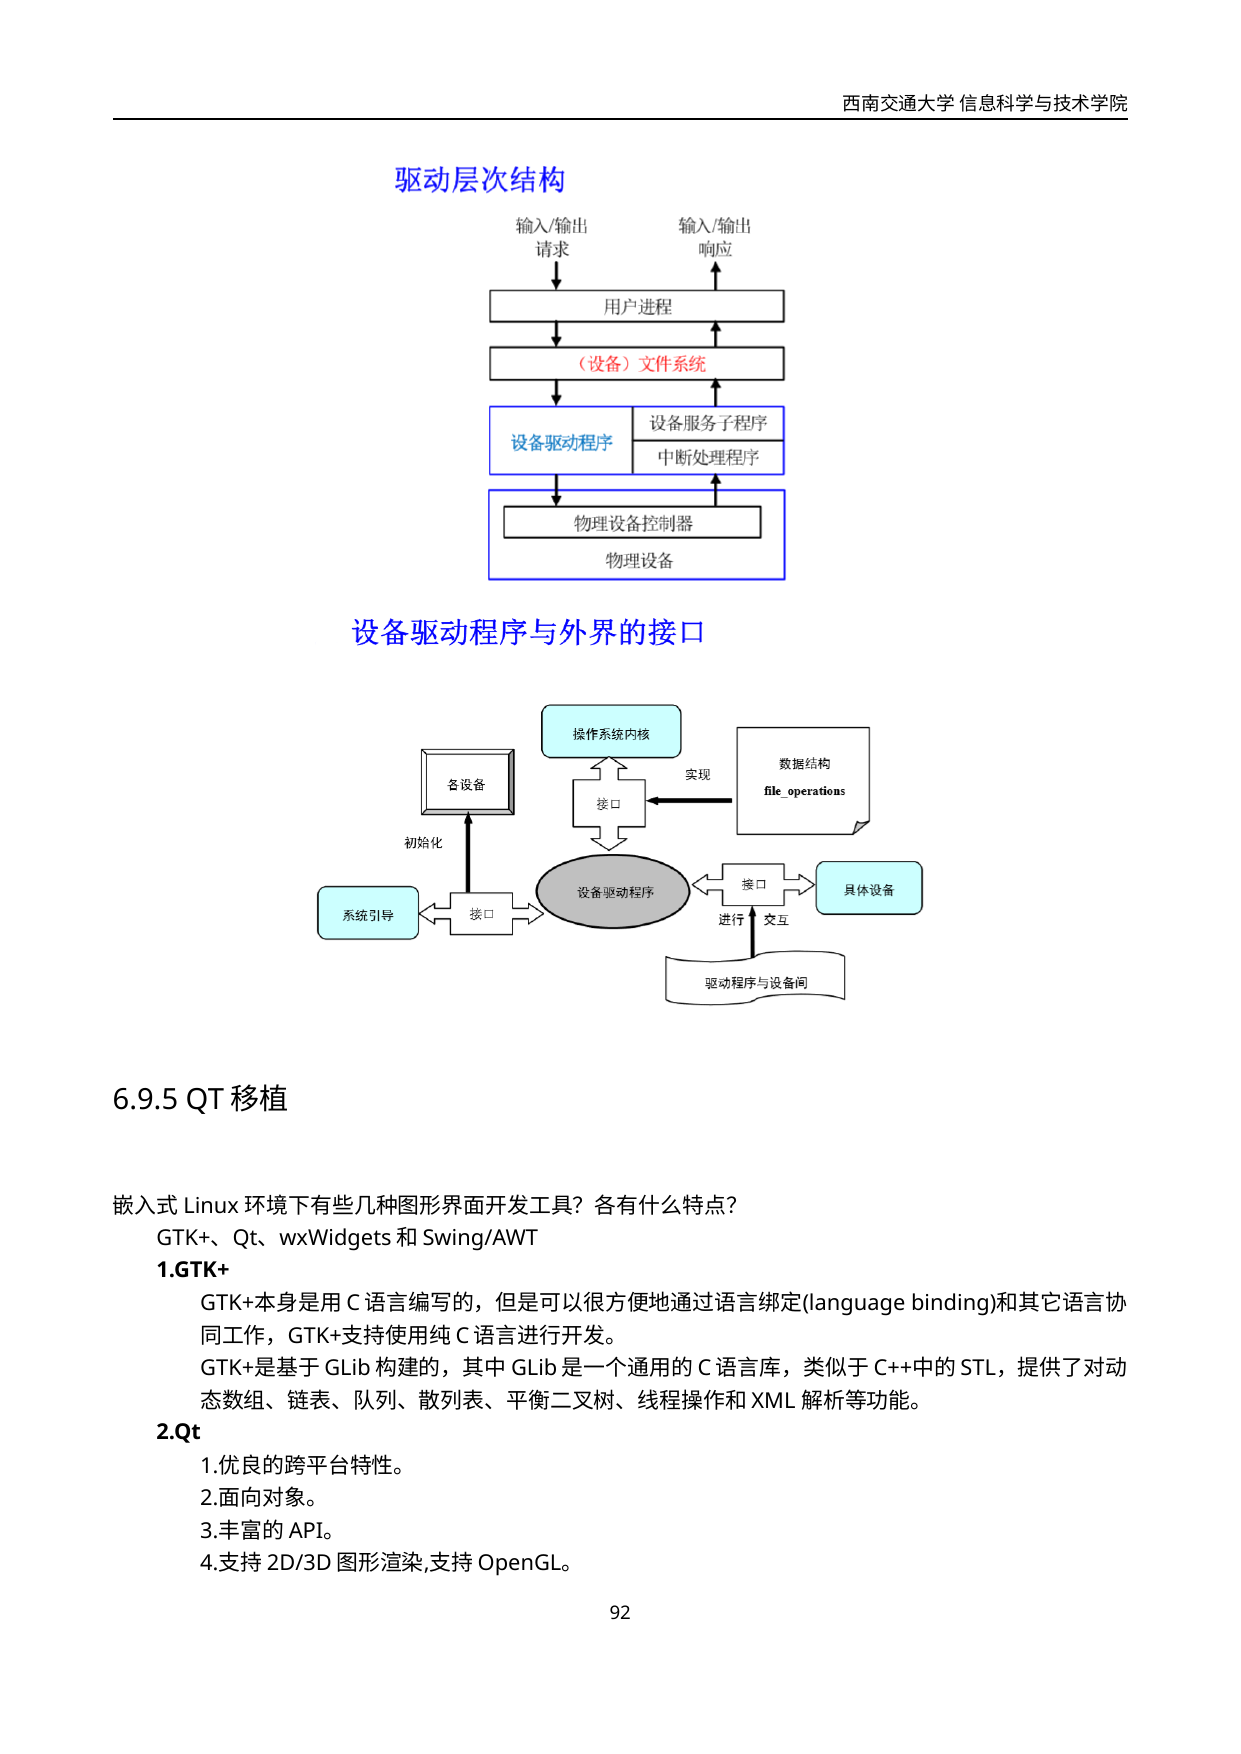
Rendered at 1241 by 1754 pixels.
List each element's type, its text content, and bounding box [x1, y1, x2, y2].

picture [309, 614, 931, 1020]
text GTK+是基于GLib构建的，其中GLib是一个通用的C语言库，类似于C++中的STL，提供了对动态数组、链表、队列、散列表、平衡二叉树、线程操作和XML 解析等功能。 [200, 1350, 1128, 1415]
text 4.支持2D/3D图形渲染,支持OpenGL。 [156, 1545, 1128, 1577]
text GTK+本身是用C语言编写的，但是可以很方便地通过语言绑定(language binding)和其它语言协同工作，GTK+支持使用纯C语言进行开发。 [200, 1285, 1128, 1350]
subtitle 6.9.5 QT移植 [112, 1064, 1128, 1129]
text 嵌入式 Linux 环境下有些几种图形界面开发工具？各有什么特点？ [112, 1187, 1128, 1220]
picture [388, 159, 853, 598]
text 2.Qt [112, 1415, 1128, 1447]
text 1.优良的跨平台特性。 [156, 1447, 1128, 1480]
text 1.GTK+ [112, 1252, 1128, 1285]
text 3.丰富的API。 [156, 1512, 1128, 1545]
text 2.面向对象。 [156, 1480, 1128, 1512]
text GTK+、Qt、wxWidgets和Swing/AWT [112, 1220, 1128, 1252]
